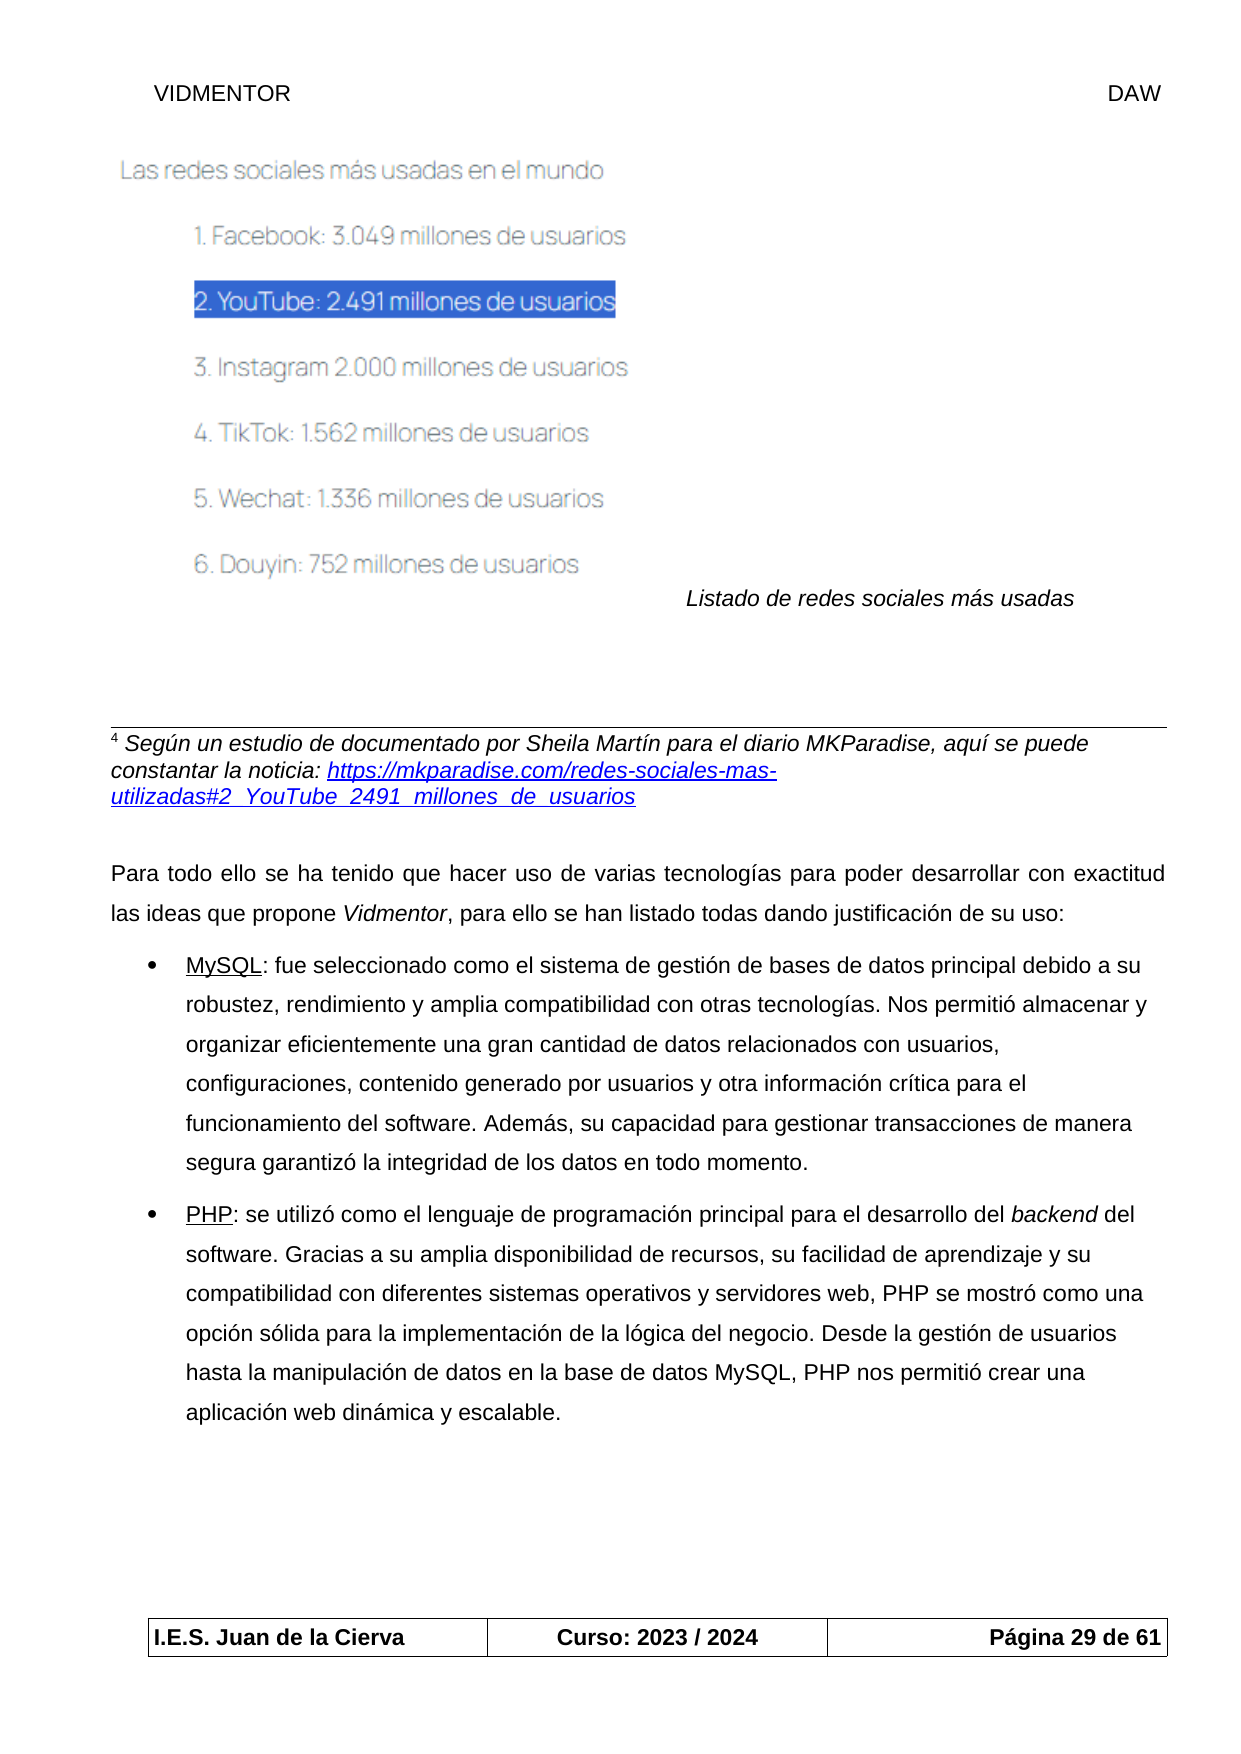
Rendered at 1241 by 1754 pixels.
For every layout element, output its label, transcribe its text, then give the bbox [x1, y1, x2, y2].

picture [110, 140, 680, 606]
text 4 Según un estudio de documentado por Sheila Martín para el diario MKParadise, aquí se puede constantar la noticia: https://mkparadise.com/redes-sociales-mas-utilizadas#2_YouTube_2491_millones_de_usuarios [111, 728, 1167, 809]
list MySQL: fue seleccionado como el sistema de gestión de bases de datos principal debido a su robustez, rendimiento y amplia compatibilidad con otras tecnologías. Nos permitió almacenar y organizar eficientemente una gran cantidad de datos relacionados con usuarios, configuraciones, contenido generado por usuarios y otra información crítica para el funcionamiento del software. Además, su capacidad para gestionar transacciones de manera segura garantizó la integridad de los datos en todo momento. [148, 952, 1167, 1176]
list PHP: se utilizó como el lenguaje de programación principal para el desarrollo del backend del software. Gracias a su amplia disponibilidad de recursos, su facilidad de aprendizaje y su compatibilidad con diferentes sistemas operativos y servidores web, PHP se mostró como una opción sólida para la implementación de la lógica del negocio. Desde la gestión de usuarios hasta la manipulación de datos en la base de datos MySQL, PHP nos permitió crear una aplicación web dinámica y escalable. [148, 1201, 1167, 1425]
text Para todo ello se ha tenido que hacer uso de varias tecnologías para poder desarrollar con exactitud las ideas que propone Vidmentor, para ello se han listado todas dando justificación de su uso: [111, 860, 1167, 926]
